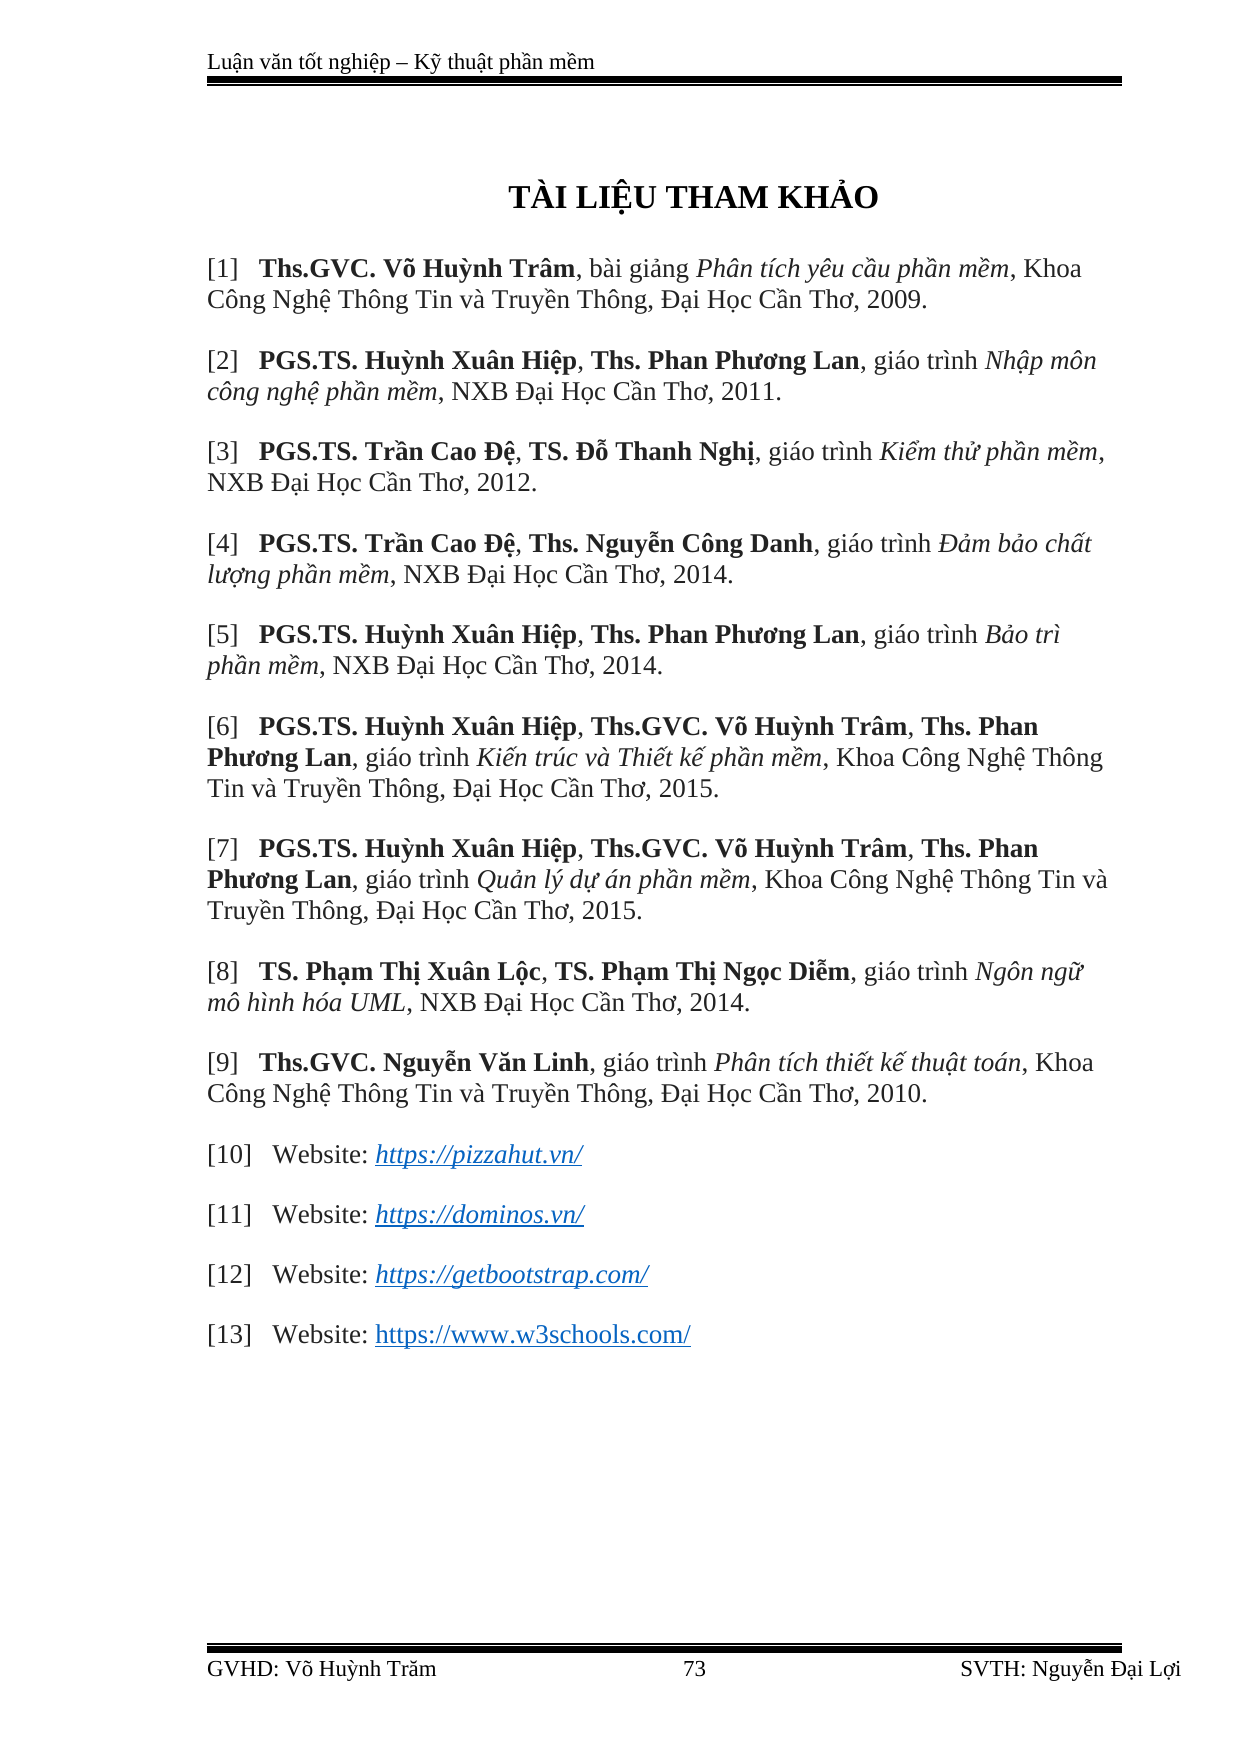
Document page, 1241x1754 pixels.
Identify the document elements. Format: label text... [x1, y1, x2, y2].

text [10] Website: https://pizzahut.vn/ [207, 1138, 1122, 1169]
text [11] Website: https://dominos.vn/ [207, 1198, 1122, 1229]
text [5] PGS.TS. Huỳnh Xuân Hiệp, Ths. Phan Phương Lan, giáo trình Bảo trì phần mềm, NXB Đại Học Cần Thơ, 2014. [207, 618, 1122, 680]
text [7] PGS.TS. Huỳnh Xuân Hiệp, Ths.GVC. Võ Huỳnh Trâm, Ths. Phan Phương Lan, giáo trình Quản lý dự án phần mềm, Khoa Công Nghệ Thông Tin và Truyền Thông, Đại Học Cần Thơ, 2015. [207, 832, 1122, 926]
text [3] PGS.TS. Trần Cao Đệ, TS. Đỗ Thanh Nghị, giáo trình Kiểm thử phần mềm, NXB Đại Học Cần Thơ, 2012. [207, 435, 1122, 497]
text [4] PGS.TS. Trần Cao Đệ, Ths. Nguyễn Công Danh, giáo trình Đảm bảo chất lượng phần mềm, NXB Đại Học Cần Thơ, 2014. [207, 527, 1122, 589]
text [1] Ths.GVC. Võ Huỳnh Trâm, bài giảng Phân tích yêu cầu phần mềm, Khoa Công Nghệ Thông Tin và Truyền Thông, Đại Học Cần Thơ, 2009. [207, 252, 1122, 314]
text [6] PGS.TS. Huỳnh Xuân Hiệp, Ths.GVC. Võ Huỳnh Trâm, Ths. Phan Phương Lan, giáo trình Kiến trúc và Thiết kế phần mềm, Khoa Công Nghệ Thông Tin và Truyền Thông, Đại Học Cần Thơ, 2015. [207, 709, 1122, 803]
text [2] PGS.TS. Huỳnh Xuân Hiệp, Ths. Phan Phương Lan, giáo trình Nhập môn công nghệ phần mềm, NXB Đại Học Cần Thơ, 2011. [207, 344, 1122, 406]
text [8] TS. Phạm Thị Xuân Lộc, TS. Phạm Thị Ngọc Diễm, giáo trình Ngôn ngữ mô hình hóa UML, NXB Đại Học Cần Thơ, 2014. [207, 955, 1122, 1017]
text [9] Ths.GVC. Nguyễn Văn Linh, giáo trình Phân tích thiết kế thuật toán, Khoa Công Nghệ Thông Tin và Truyền Thông, Đại Học Cần Thơ, 2010. [207, 1046, 1122, 1108]
text [13] Website: https://www.w3schools.com/ [207, 1319, 1122, 1350]
subtitle TÀI LIỆU THAM KHẢO [207, 177, 1122, 216]
text [12] Website: https://getbootstrap.com/ [207, 1258, 1122, 1289]
